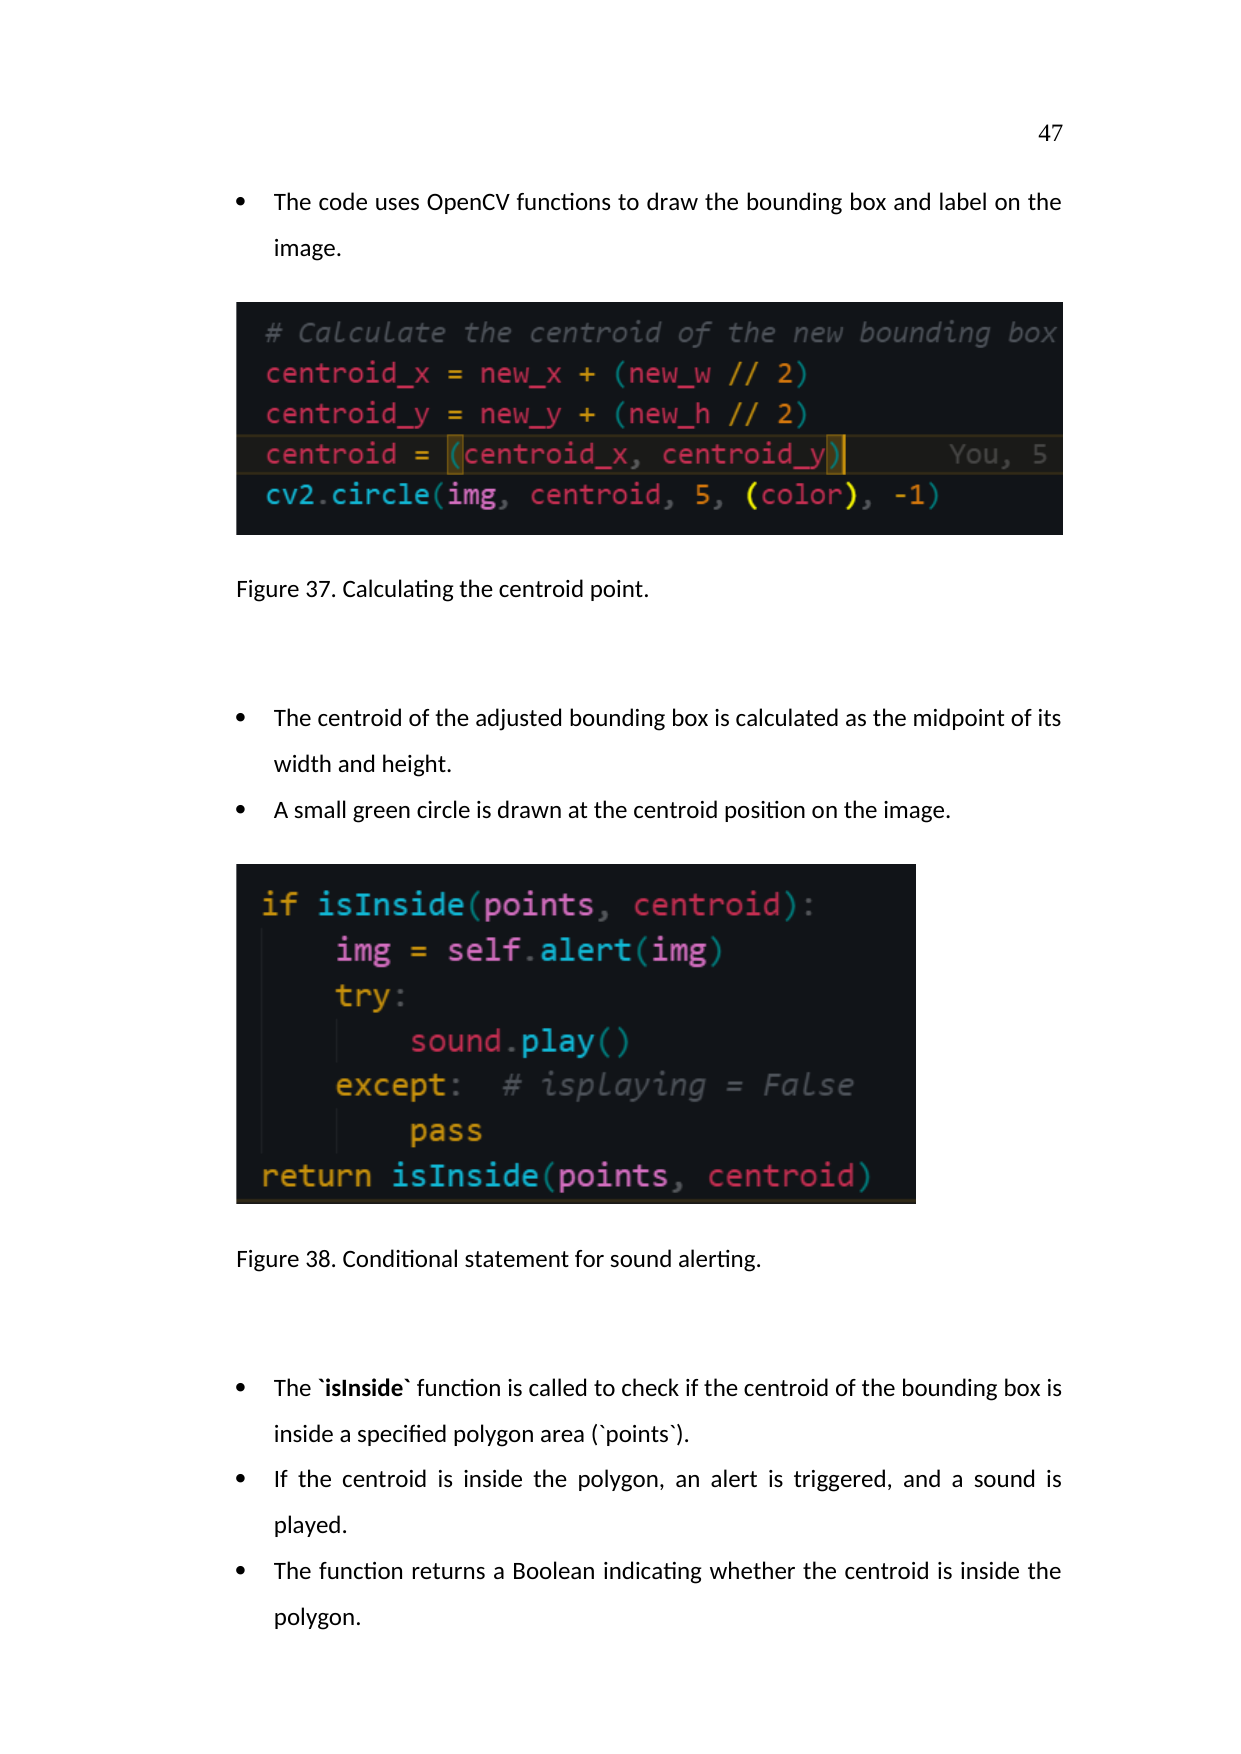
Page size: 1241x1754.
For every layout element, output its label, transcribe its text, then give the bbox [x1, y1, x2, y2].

text Figure 37. Calculating the centroid point. [236, 574, 1063, 604]
list The `isInside` function is called to check if the centroid of the bounding box is inside a specified polygon area (`points`). [236, 1372, 1063, 1448]
list The code uses OpenCV functions to draw the bounding box and label on the image. [236, 186, 1063, 262]
picture [236, 302, 1063, 535]
list If the centroid is inside the polygon, an alert is triggered, and a sound is played. [236, 1464, 1063, 1540]
list The centroid of the adjusted bounding box is calculated as the midpoint of its width and height. [236, 703, 1063, 779]
text Figure 38. Conditional statement for sound alerting. [236, 1243, 1063, 1274]
list A small green circle is drawn at the centroid position on the image. [236, 794, 1063, 824]
picture [236, 864, 916, 1204]
list The function returns a Boolean indicating whether the centroid is inside the polygon. [236, 1555, 1063, 1631]
